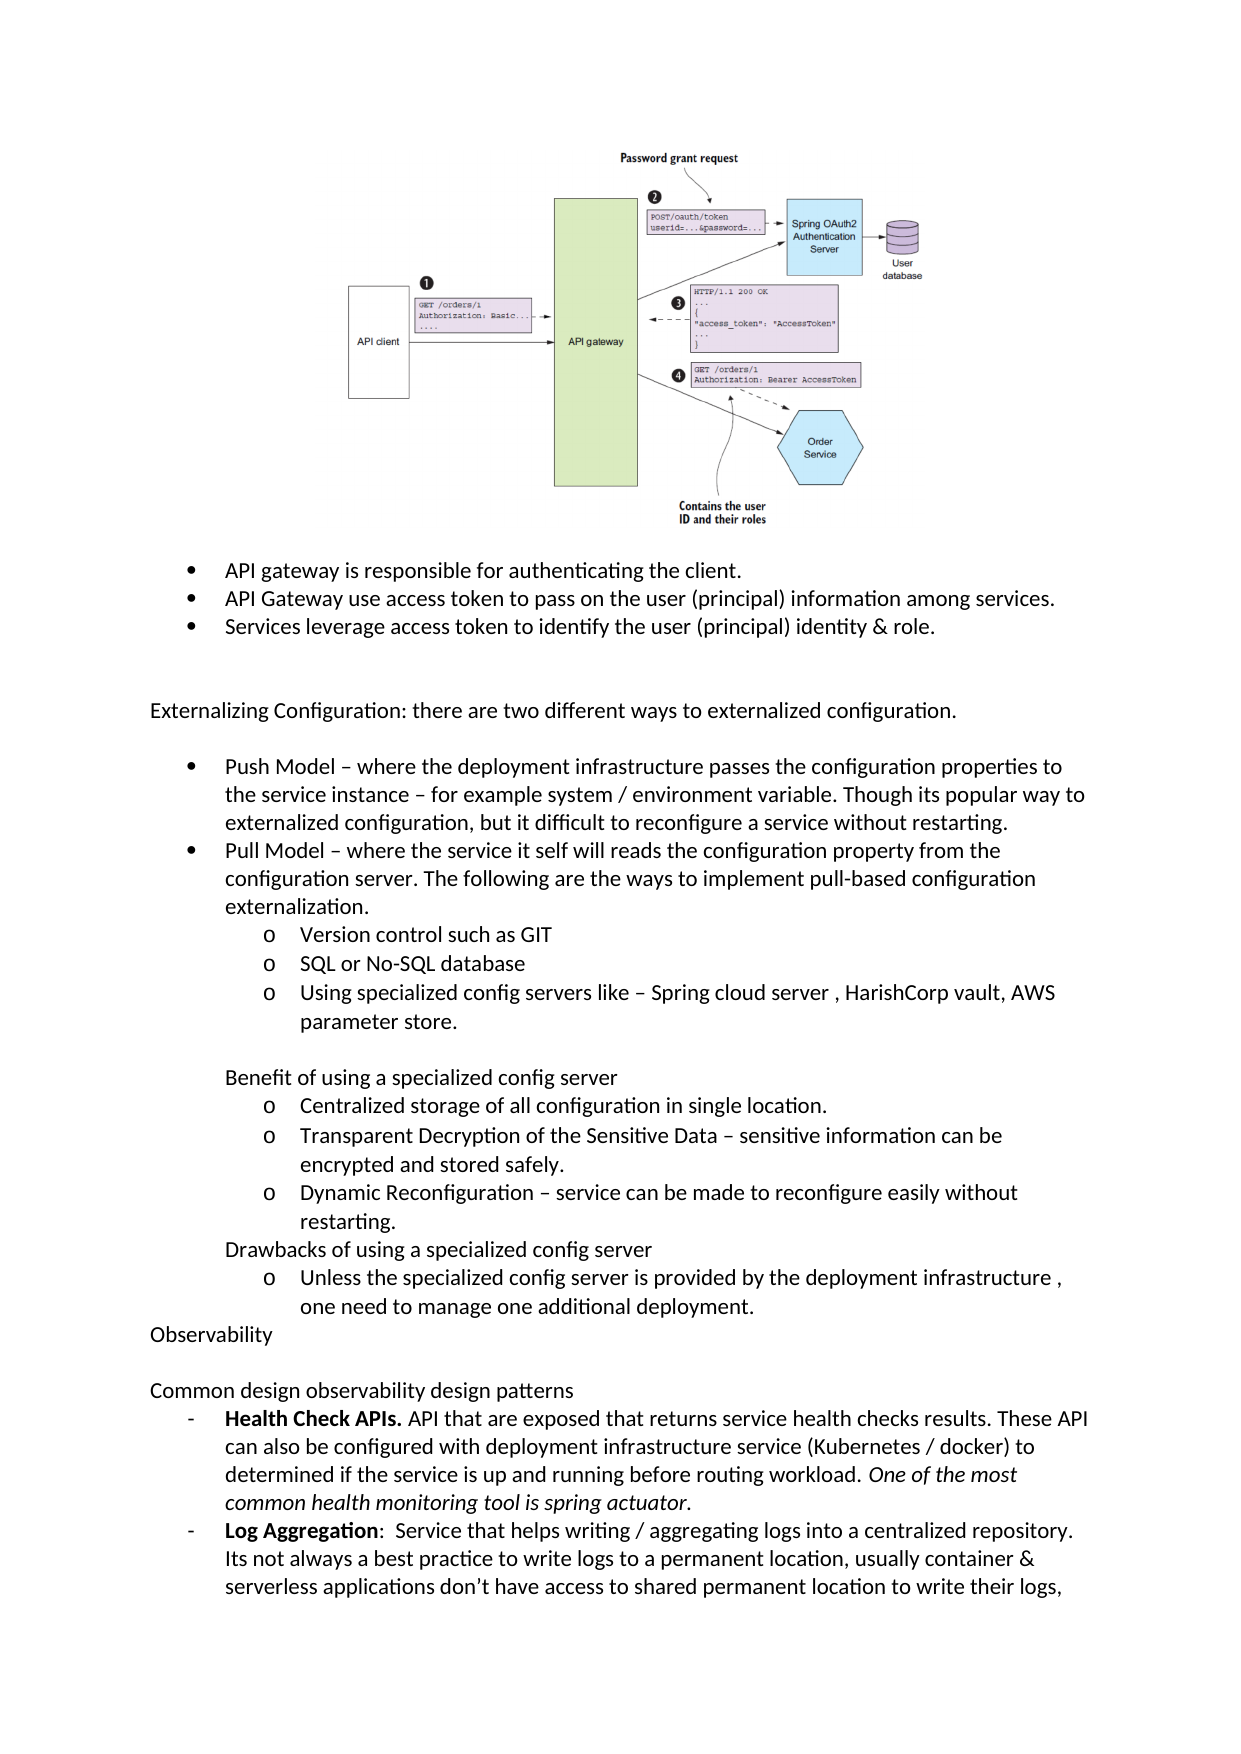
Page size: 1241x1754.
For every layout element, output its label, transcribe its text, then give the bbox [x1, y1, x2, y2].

list Version control such as GIT [262, 920, 1090, 949]
picture [314, 150, 926, 528]
list Push Model – where the deployment infrastructure passes the configuration properties to the service instance – for example system / environment variable. Though its popular way to externalized configuration, but it difficult to reconfigure a service without restarting. [187, 752, 1090, 836]
list Dynamic Reconfiguration – service can be made to reconfigure easily without restarting. [262, 1178, 1090, 1235]
text Observability [150, 1320, 1090, 1348]
text Externalizing Configuration: there are two different ways to externalized configuration. [150, 696, 1090, 724]
list Centralized storage of all configuration in single location. [262, 1092, 1090, 1121]
list Services leverage access token to identify the user (principal) identity & role. [187, 612, 1090, 640]
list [187, 1516, 1090, 1601]
list API gateway is responsible for authenticating the client. [187, 556, 1090, 584]
text Common design observability design patterns [150, 1376, 1090, 1404]
list Health Check APIs. API that are exposed that returns service health checks results. These API can also be configured with deployment infrastructure service (Kubernetes / docker) to determined if the service is up and running before routing workload. One of the most common health monitoring tool is spring actuator. [187, 1404, 1090, 1516]
list Unless the specialized config server is provided by the deployment infrastructure , one need to manage one additional deployment. [262, 1263, 1090, 1320]
list Using specialized config servers like – Spring cloud server , HarishCorp vault, AWS parameter store. [262, 978, 1090, 1036]
text Benefit of using a specialized config server [225, 1063, 1090, 1092]
list Transparent Decryption of the Sensitive Data – sensitive information can be encrypted and stored safely. [262, 1121, 1090, 1178]
list API Gateway use access token to pass on the user (principal) information among services. [187, 584, 1090, 612]
text Drawbacks of using a specialized config server [225, 1235, 1090, 1263]
list SQL or No-SQL database [262, 949, 1090, 978]
list Pull Model – where the service it self will reads the configuration property from the configuration server. The following are the ways to implement pull-based configuration externalization. [187, 836, 1090, 920]
